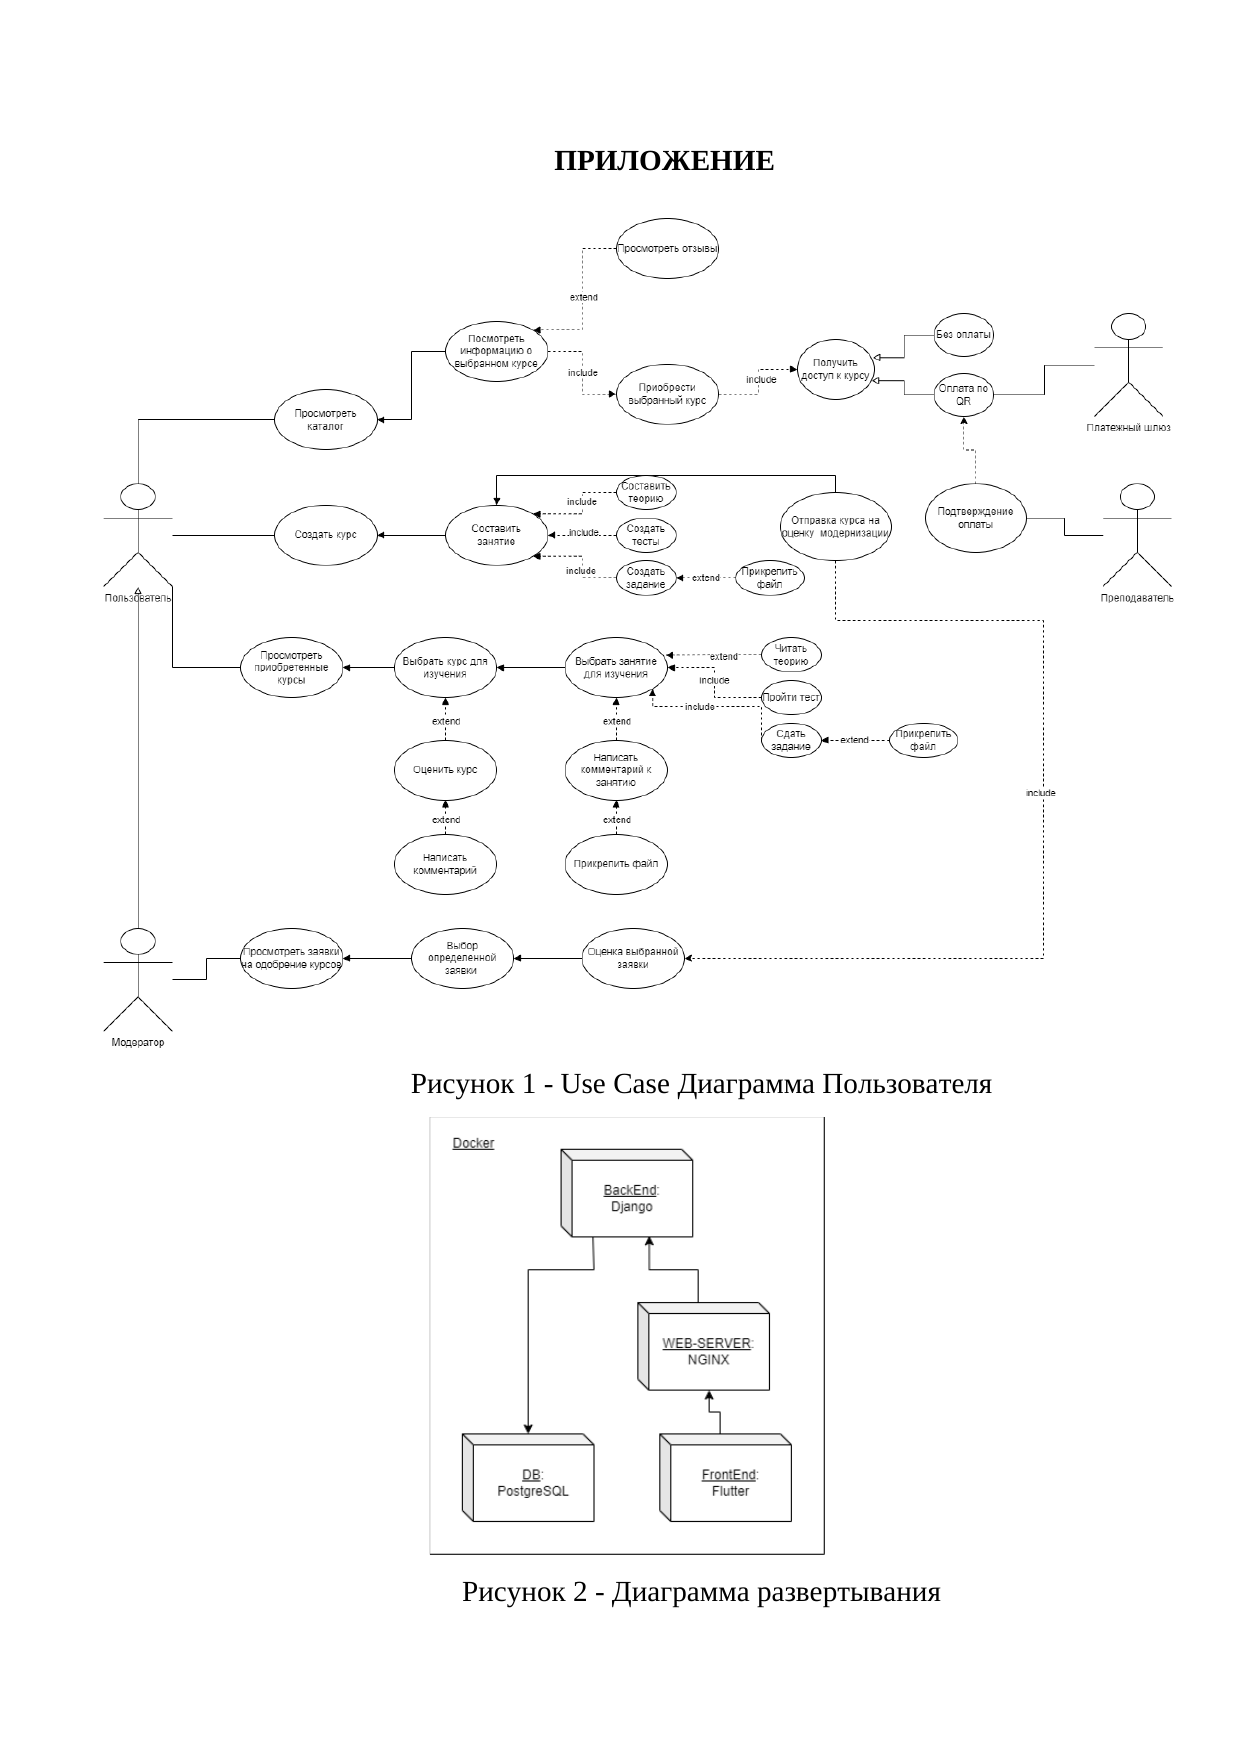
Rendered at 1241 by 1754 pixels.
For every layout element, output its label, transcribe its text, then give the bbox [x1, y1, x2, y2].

text Рисунок 2 - Диаграмма развертывания [177, 1574, 1152, 1608]
picture [429, 1117, 826, 1556]
picture [103, 218, 1174, 1049]
text Рисунок 1 - Use Case Диаграмма Пользователя [177, 1067, 1152, 1100]
list ПРИЛОЖЕНИЕ [177, 143, 1152, 177]
